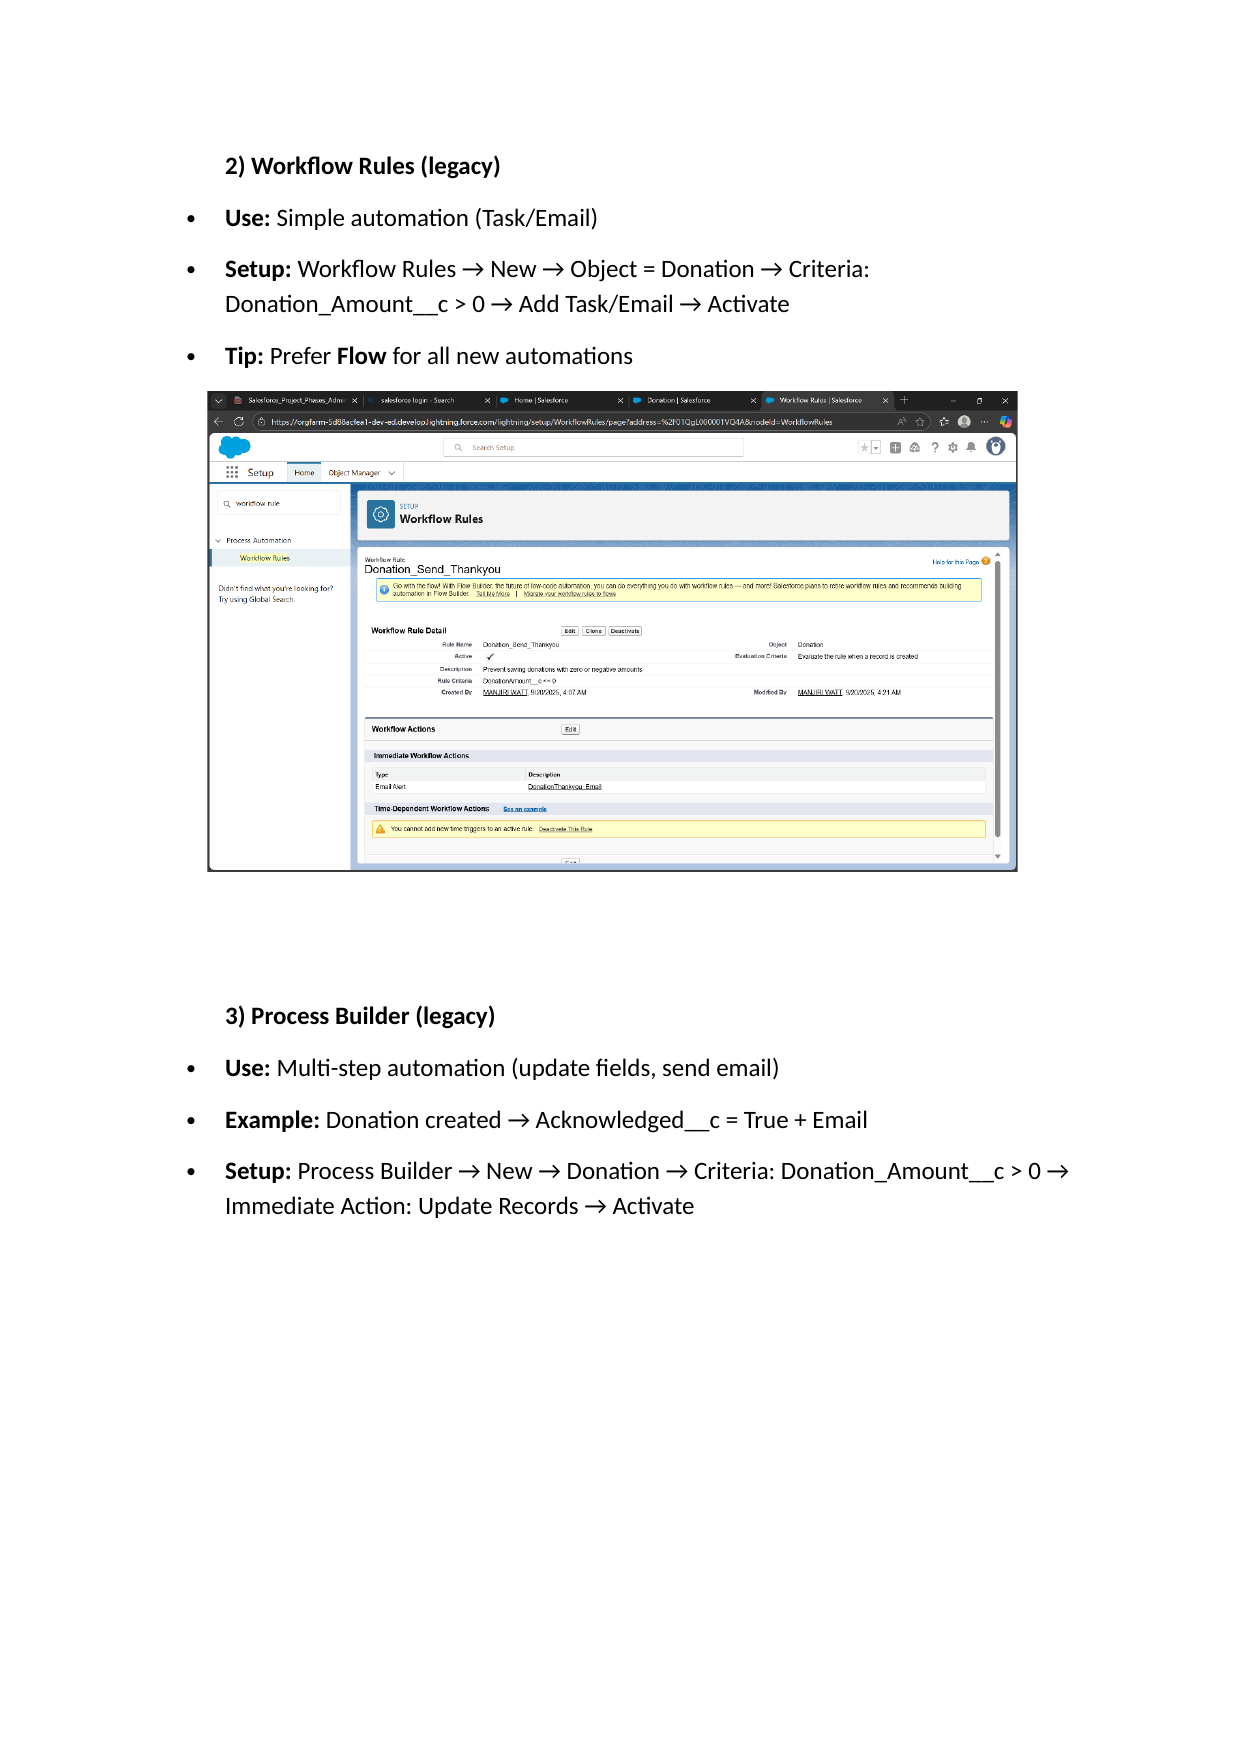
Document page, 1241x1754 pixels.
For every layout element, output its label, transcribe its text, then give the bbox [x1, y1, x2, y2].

text 3) Process Builder (legacy) [150, 1000, 1090, 1031]
list Tip: Prefer Flow for all new automations [187, 340, 1090, 371]
list Use: Simple automation (Task/Email) [187, 202, 1090, 232]
list Setup: Process Builder → New → Donation → Criteria: Donation_Amount__c > 0 → Immediate Action: Update Records → Activate [187, 1155, 1090, 1221]
list Example: Donation created → Acknowledged__c = True + Email [187, 1104, 1090, 1134]
text 2) Workflow Rules (legacy) [150, 150, 1090, 181]
list Use: Multi-step automation (update fields, send email) [187, 1052, 1090, 1083]
list Setup: Workflow Rules → New → Object = Donation → Criteria: Donation_Amount__c > 0 → Add Task/Email → Activate [187, 253, 1090, 319]
picture [207, 391, 1018, 872]
